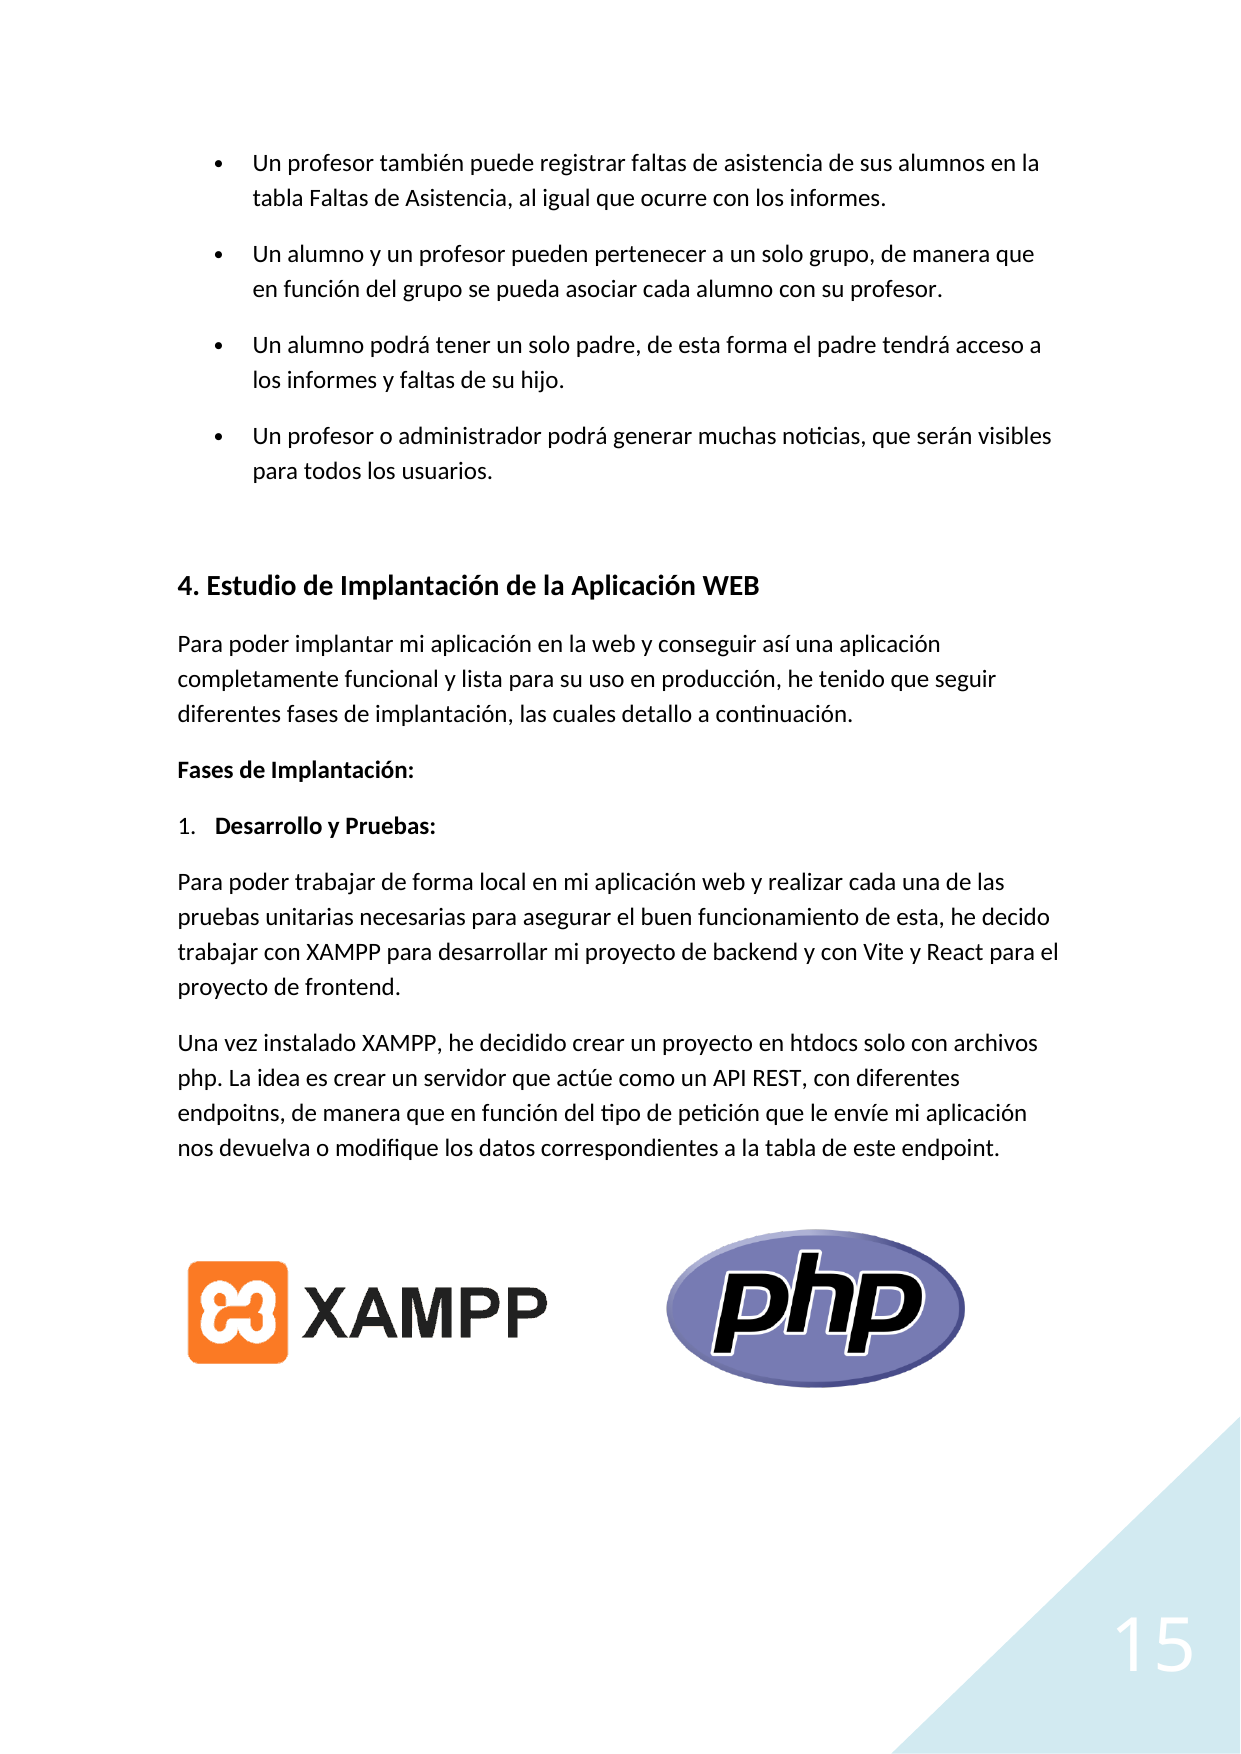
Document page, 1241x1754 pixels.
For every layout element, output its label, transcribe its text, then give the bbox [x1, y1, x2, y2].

picture [177, 1187, 558, 1441]
list Un profesor o administrador podrá generar muchas noticias, que serán visibles para todos los usuarios. [215, 420, 1063, 486]
text Fases de Implantación: [177, 754, 1063, 785]
list Un profesor también puede registrar faltas de asistencia de sus alumnos en la tabla Faltas de Asistencia, al igual que ocurre con los informes. [215, 148, 1063, 213]
list Desarrollo y Pruebas: [177, 810, 1063, 841]
list Un alumno y un profesor pueden pertenecer a un solo grupo, de manera que en función del grupo se pueda asociar cada alumno con su profesor. [215, 238, 1063, 304]
list Un alumno podrá tener un solo padre, de esta forma el padre tendrá acceso a los informes y faltas de su hijo. [215, 329, 1063, 395]
picture [662, 1226, 966, 1389]
text Para poder trabajar de forma local en mi aplicación web y realizar cada una de las pruebas unitarias necesarias para asegurar el buen funcionamiento de esta, he decido trabajar con XAMPP para desarrollar mi proyecto de backend y con Vite y React para el proyecto de frontend. [177, 866, 1063, 1002]
text Para poder implantar mi aplicación en la web y conseguir así una aplicación completamente funcional y lista para su uso en producción, he tenido que seguir diferentes fases de implantación, las cuales detallo a continuación. [177, 628, 1063, 729]
text 4. Estudio de Implantación de la Aplicación WEB [177, 567, 1063, 602]
text Una vez instalado XAMPP, he decidido crear un proyecto en htdocs solo con archivos php. La idea es crear un servidor que actúe como un API REST, con diferentes endpoitns, de manera que en función del tipo de petición que le envíe mi aplicación nos devuelva o modifique los datos correspondientes a la tabla de este endpoint. [177, 1027, 1063, 1162]
